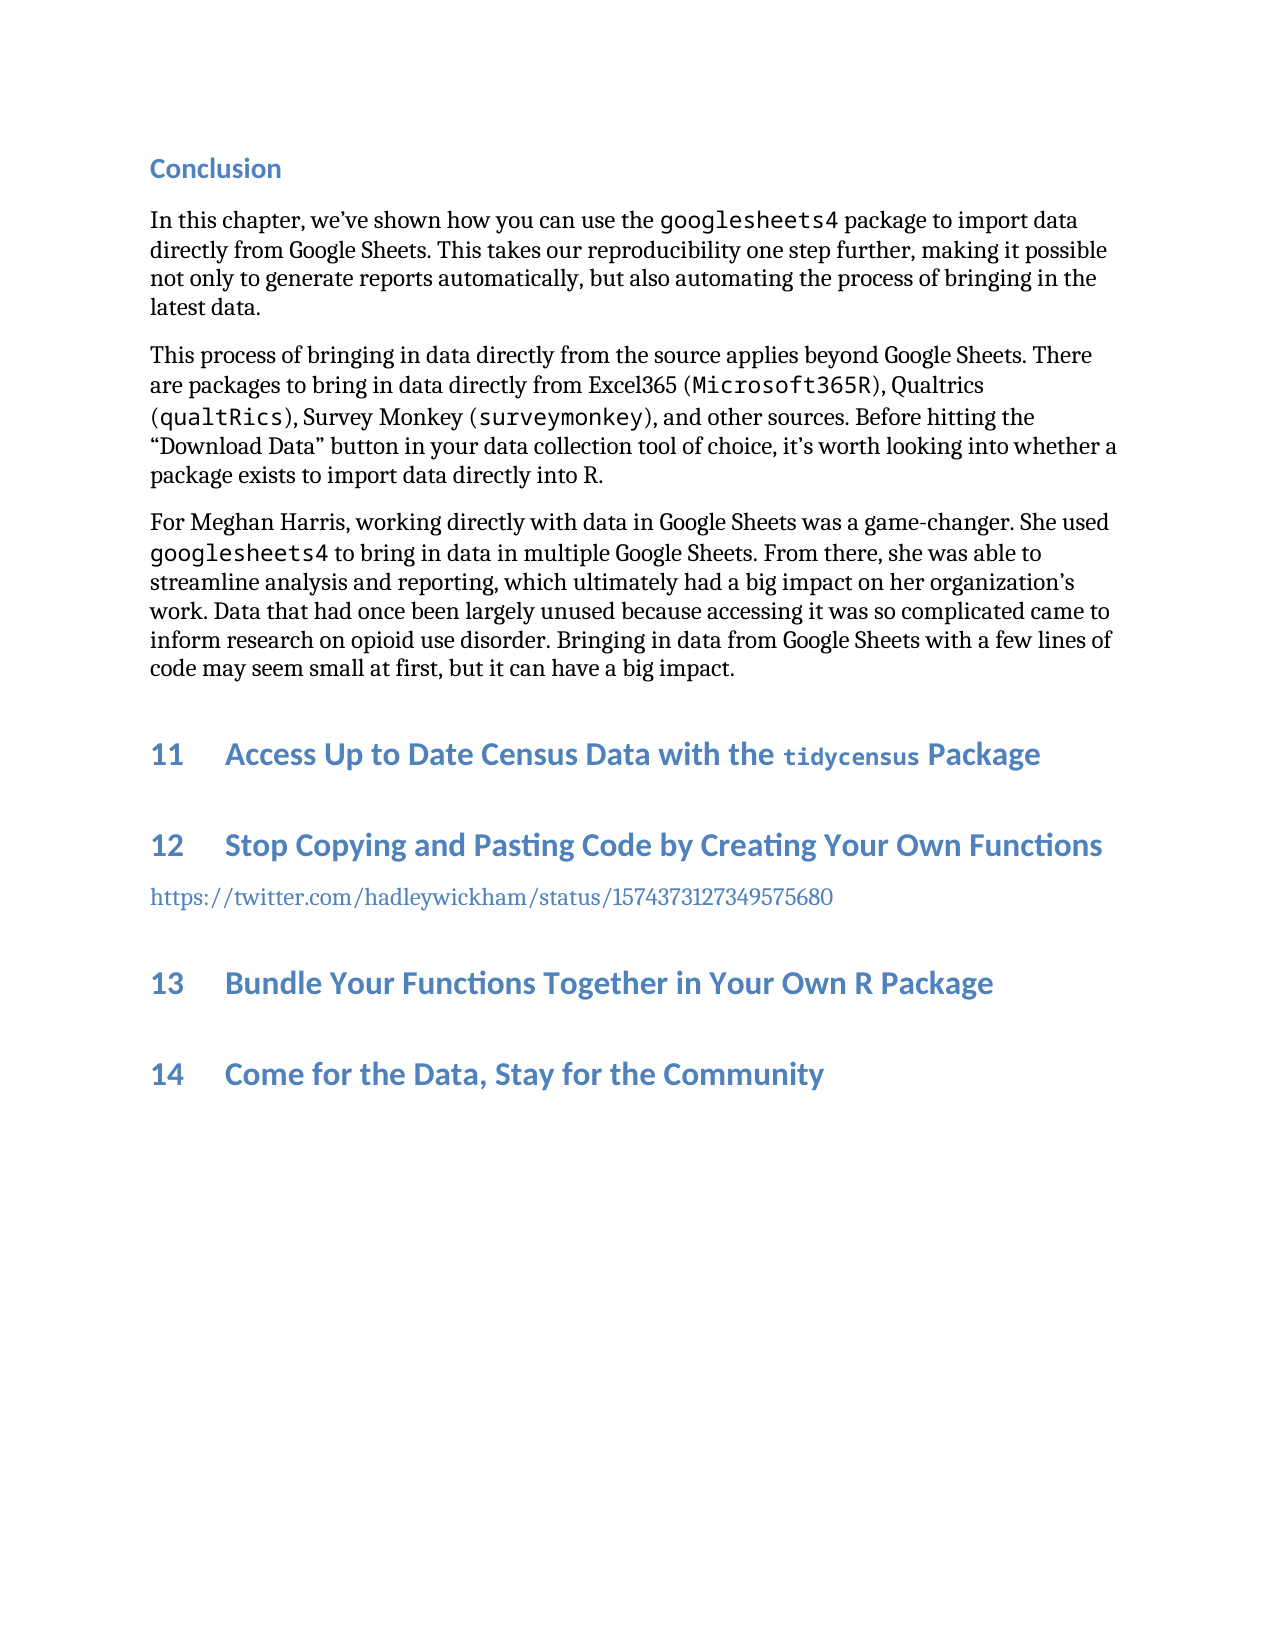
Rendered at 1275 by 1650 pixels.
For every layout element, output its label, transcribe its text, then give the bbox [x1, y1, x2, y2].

text https://twitter.com/hadleywickham/status/1574373127349575680 [150, 883, 1125, 912]
text For Meghan Harris, working directly with data in Google Sheets was a game-changer. She used googlesheets4 to bring in data in multiple Google Sheets. From there, she was able to streamline analysis and reporting, which ultimately had a big impact on her organization’s work. Data that had once been largely unused because accessing it was so complicated came to inform research on opioid use disorder. Bringing in data from Google Sheets with a few lines of code may seem small at first, but it can have a big impact. [150, 508, 1125, 683]
subtitle 12 Stop Copying and Pasting Code by Creating Your Own Functions [150, 824, 1125, 864]
subtitle Conclusion [150, 150, 1125, 186]
subtitle 11 Access Up to Date Census Data with the tidycensus Package [150, 733, 1125, 774]
text This process of bringing in data directly from the source applies beyond Google Sheets. There are packages to bring in data directly from Excel365 (Microsoft365R), Qualtrics (qualtRics), Survey Monkey (surveymonkey), and other sources. Before hitting the “Download Data” button in your data collection tool of choice, it’s worth looking into whether a package exists to import data directly into R. [150, 341, 1125, 489]
subtitle 13 Bundle Your Functions Together in Your Own R Package [150, 962, 1125, 1003]
subtitle 14 Come for the Data, Stay for the Community [150, 1053, 1125, 1093]
text In this chapter, we’ve shown how you can use the googlesheets4 package to import data directly from Google Sheets. This takes our reproducibility one step further, making it possible not only to generate reports automatically, but also automating the process of bringing in the latest data. [150, 204, 1125, 322]
